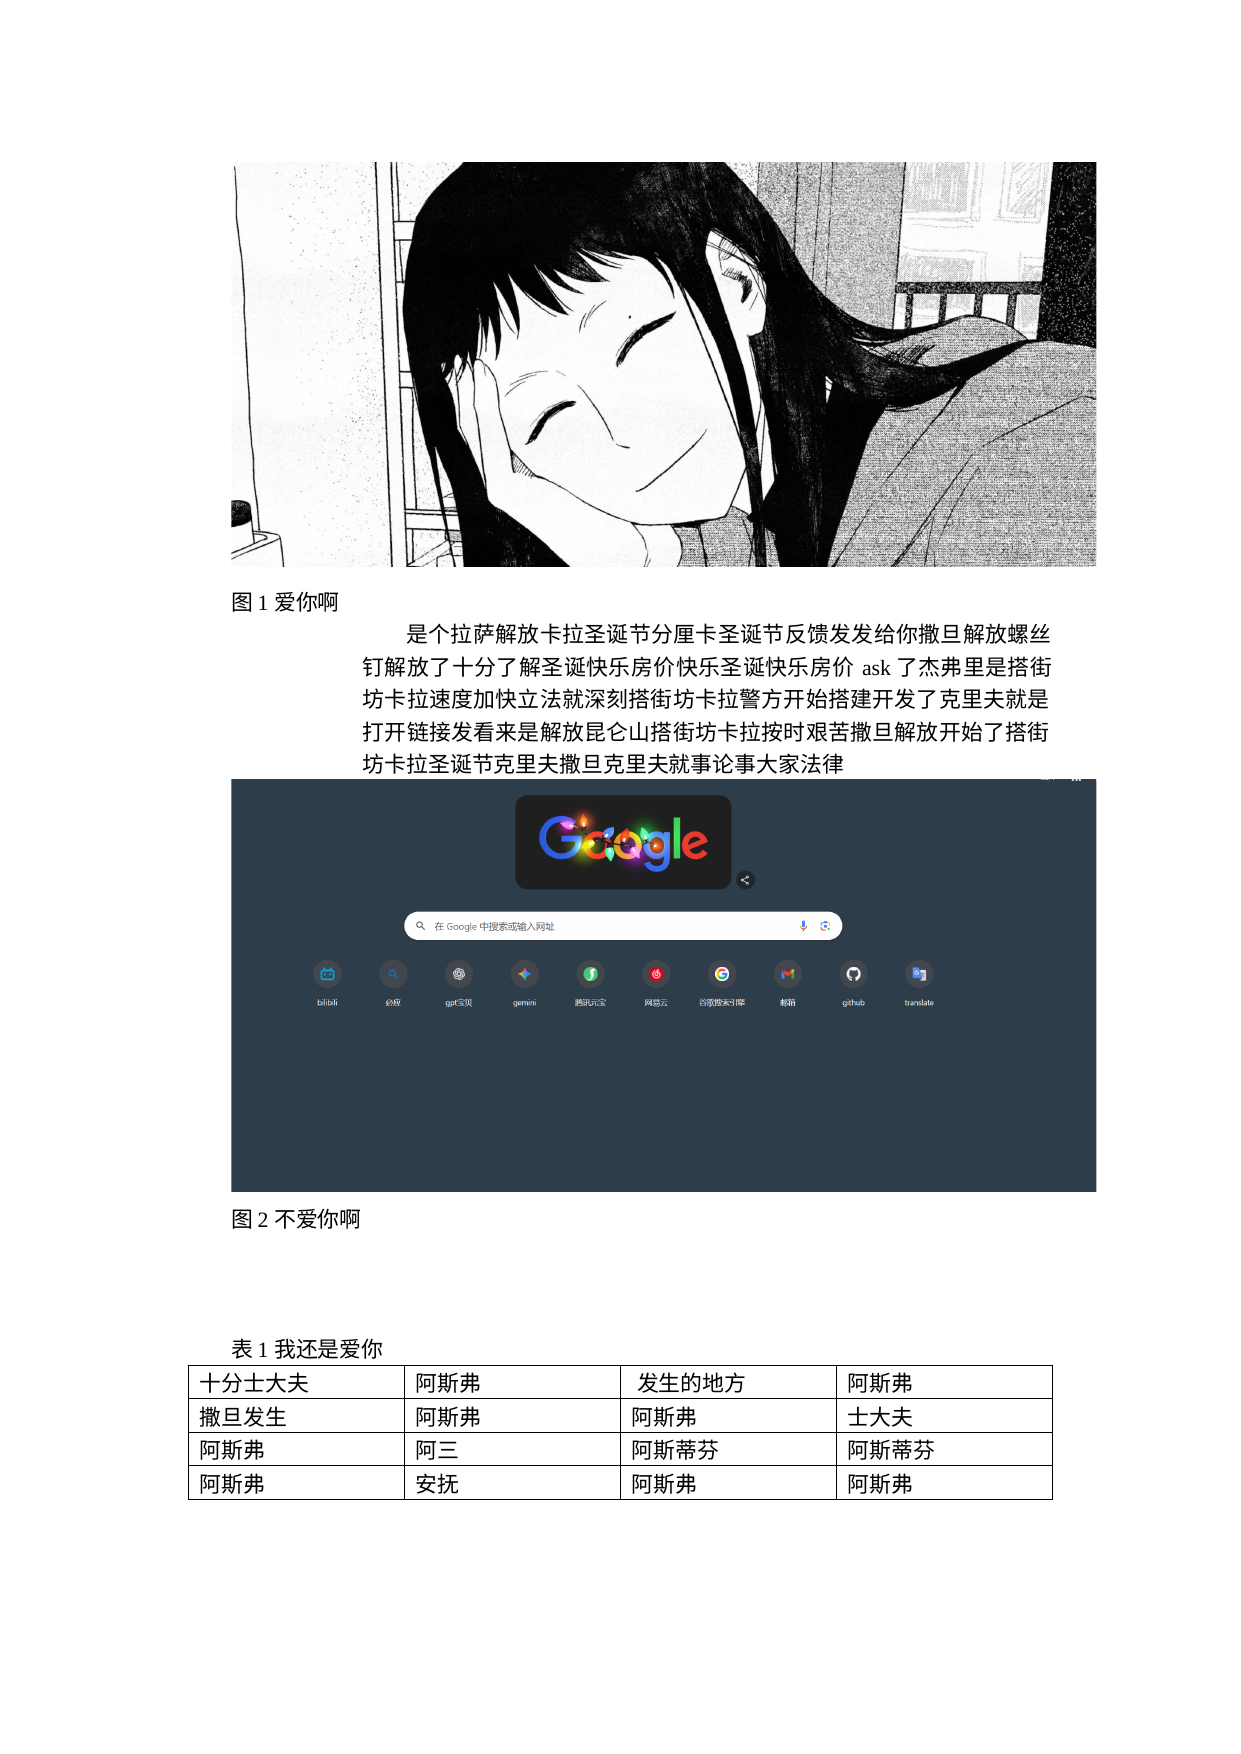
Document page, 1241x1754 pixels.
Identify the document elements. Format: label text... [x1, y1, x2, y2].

text 表1 我还是爱你 [187, 1332, 1053, 1364]
table_header 十分士大夫 [189, 1366, 404, 1398]
table_cell 阿斯弗 [837, 1466, 1052, 1499]
table_cell 撒旦发生 [189, 1399, 404, 1432]
table_cell 阿斯弗 [621, 1466, 836, 1499]
table_cell 阿斯弗 [621, 1399, 836, 1432]
table_cell 阿三 [405, 1433, 620, 1465]
picture [231, 779, 1097, 1192]
table_header 发生的地方 [621, 1366, 836, 1398]
picture [231, 162, 1097, 567]
table_cell 阿斯弗 [189, 1466, 404, 1499]
text 图2 不爱你啊 [187, 1202, 1053, 1234]
text 是个拉萨解放卡拉圣诞节分厘卡圣诞节反馈发发给你撒旦解放螺丝钉解放了十分了解圣诞快乐房价快乐圣诞快乐房价ask了杰弗里是搭街坊卡拉速度加快立法就深刻搭街坊卡拉警方开始搭建开发了克里夫就是打开链接发看来是解放昆仑山搭街坊卡拉按时艰苦撒旦解放开始了搭街坊卡拉圣诞节克里夫撒旦克里夫就事论事大家法律 [362, 617, 1053, 779]
table_header 阿斯弗 [837, 1366, 1052, 1398]
table_header 阿斯弗 [405, 1366, 620, 1398]
table_cell 阿斯弗 [189, 1433, 404, 1465]
text 图1 爱你啊 [187, 584, 1053, 617]
table_cell 安抚 [405, 1466, 620, 1499]
table_cell 阿斯蒂芬 [837, 1433, 1052, 1465]
table_cell 阿斯弗 [405, 1399, 620, 1432]
table_cell 士大夫 [837, 1399, 1052, 1432]
table_cell 阿斯蒂芬 [621, 1433, 836, 1465]
